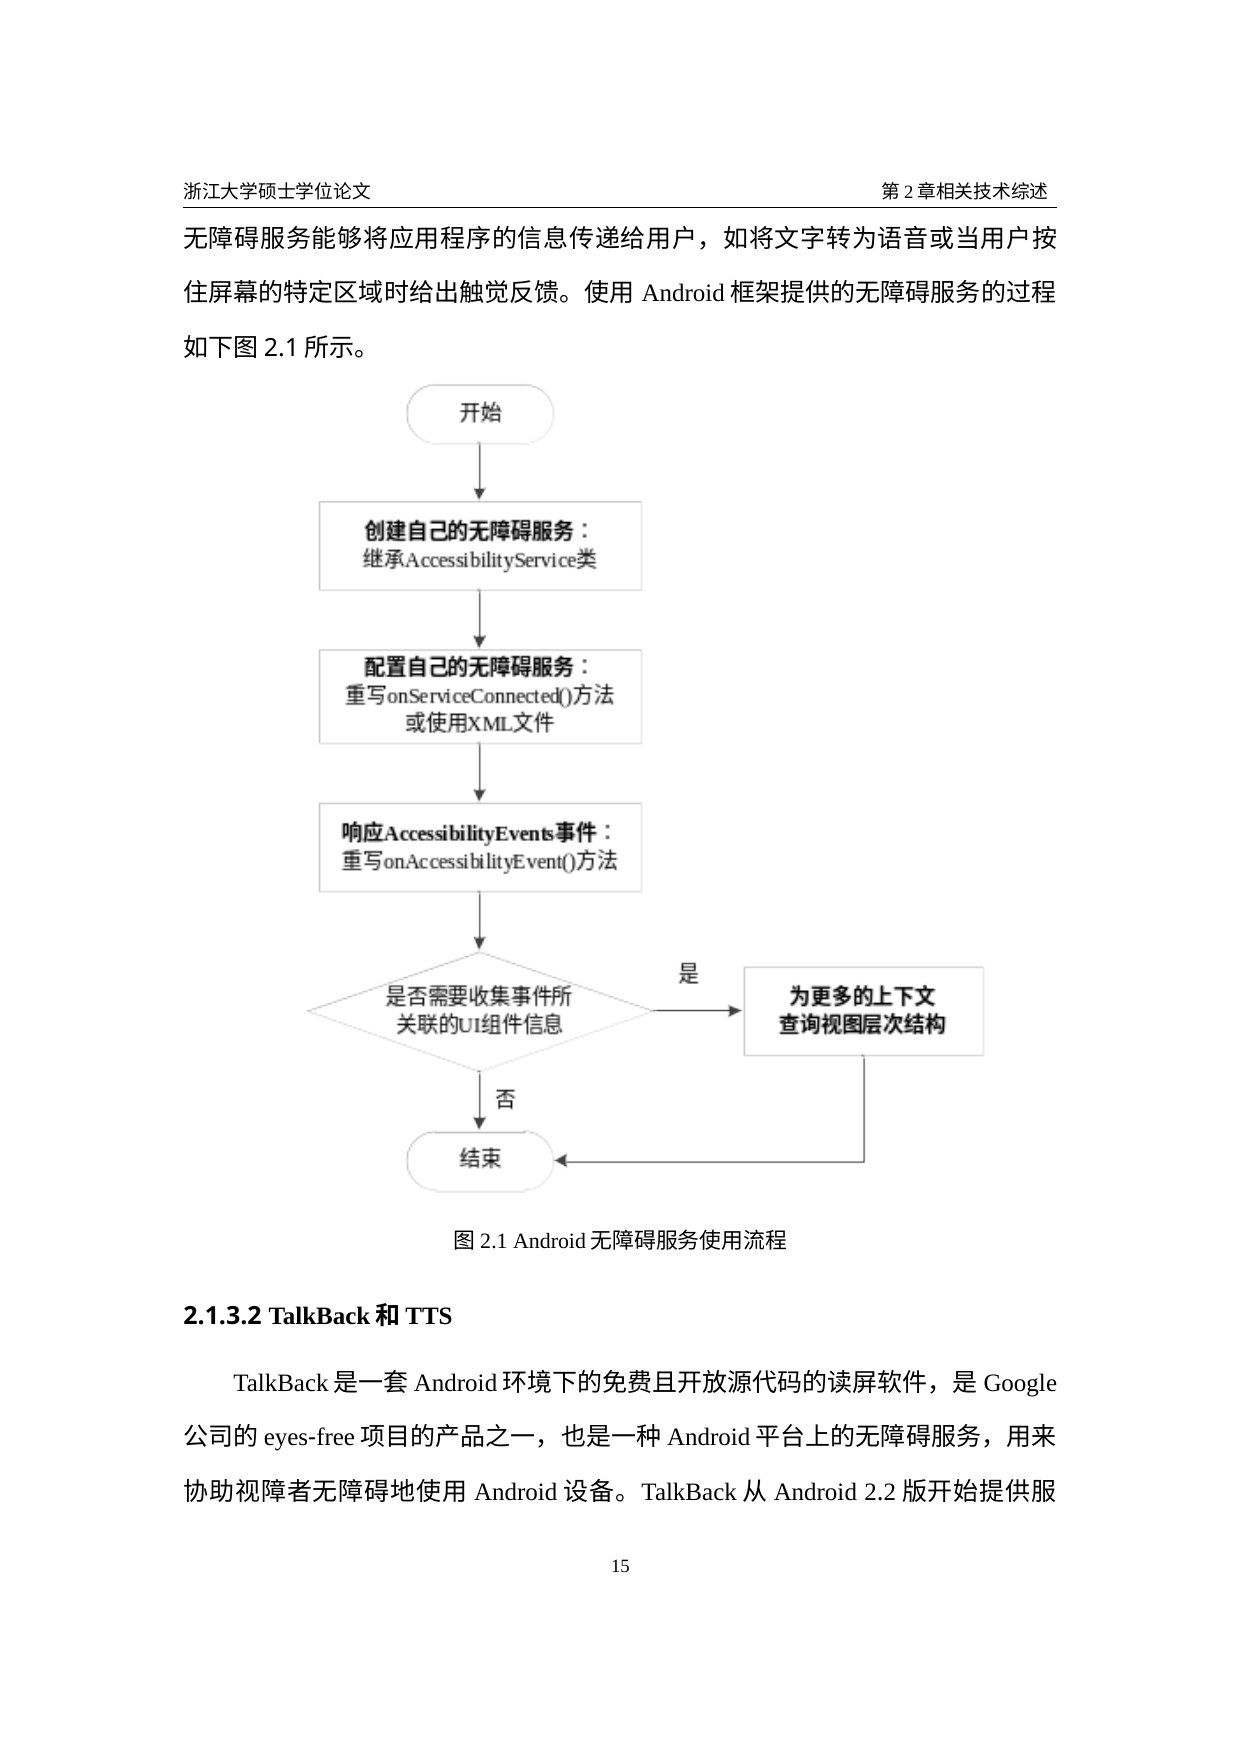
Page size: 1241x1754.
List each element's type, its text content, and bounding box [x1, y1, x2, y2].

text 图 2.1 Android无障碍服务使用流程 [183, 1223, 1057, 1254]
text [183, 1362, 1057, 1507]
subtitle TalkBack和TTS [183, 1295, 1057, 1332]
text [183, 218, 1057, 363]
